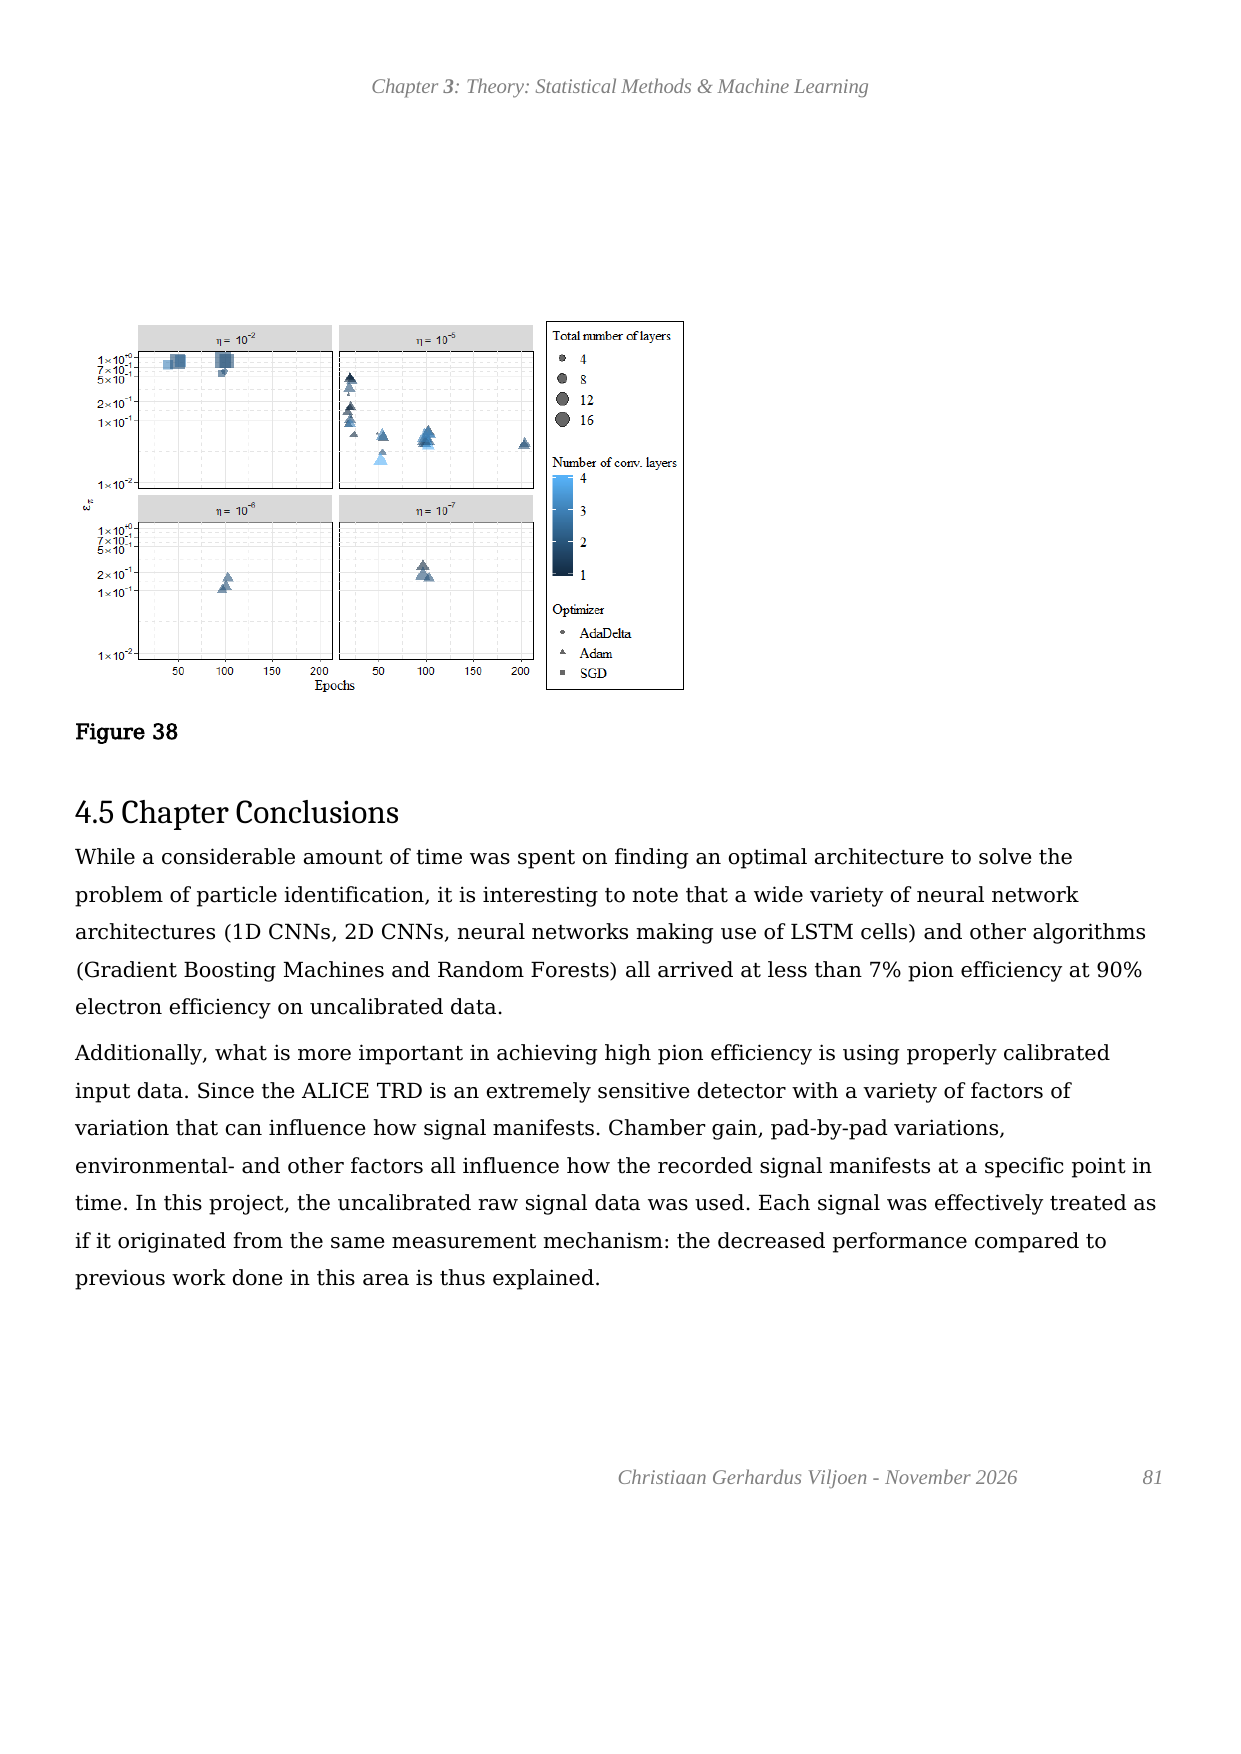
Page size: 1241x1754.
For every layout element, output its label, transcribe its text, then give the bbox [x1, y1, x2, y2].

text While a considerable amount of time was spent on finding an optimal architecture to solve the problem of particle identification, it is interesting to note that a wide variety of neural network architectures (1D CNNs, 2D CNNs, neural networks making use of LSTM cells) and other algorithms (Gradient Boosting Machines and Random Forests) all arrived at less than 7% pion efficiency at 90% electron efficiency on uncalibrated data. [75, 844, 1165, 1019]
picture [75, 318, 690, 698]
text Additionally, what is more important in achieving high pion efficiency is using properly calibrated input data. Since the ALICE TRD is an extremely sensitive detector with a variety of factors of variation that can influence how signal manifests. Chamber gain, pad-by-pad variations, environmental- and other factors all influence how the recorded signal manifests at a specific point in time. In this project, the uncalibrated raw signal data was used. Each signal was effectively treated as if it originated from the same measurement mechanism: the decreased performance compared to previous work done in this area is thus explained. [75, 1040, 1165, 1290]
text Figure 38 [75, 718, 1165, 743]
subtitle Chapter Conclusions [75, 793, 1165, 832]
